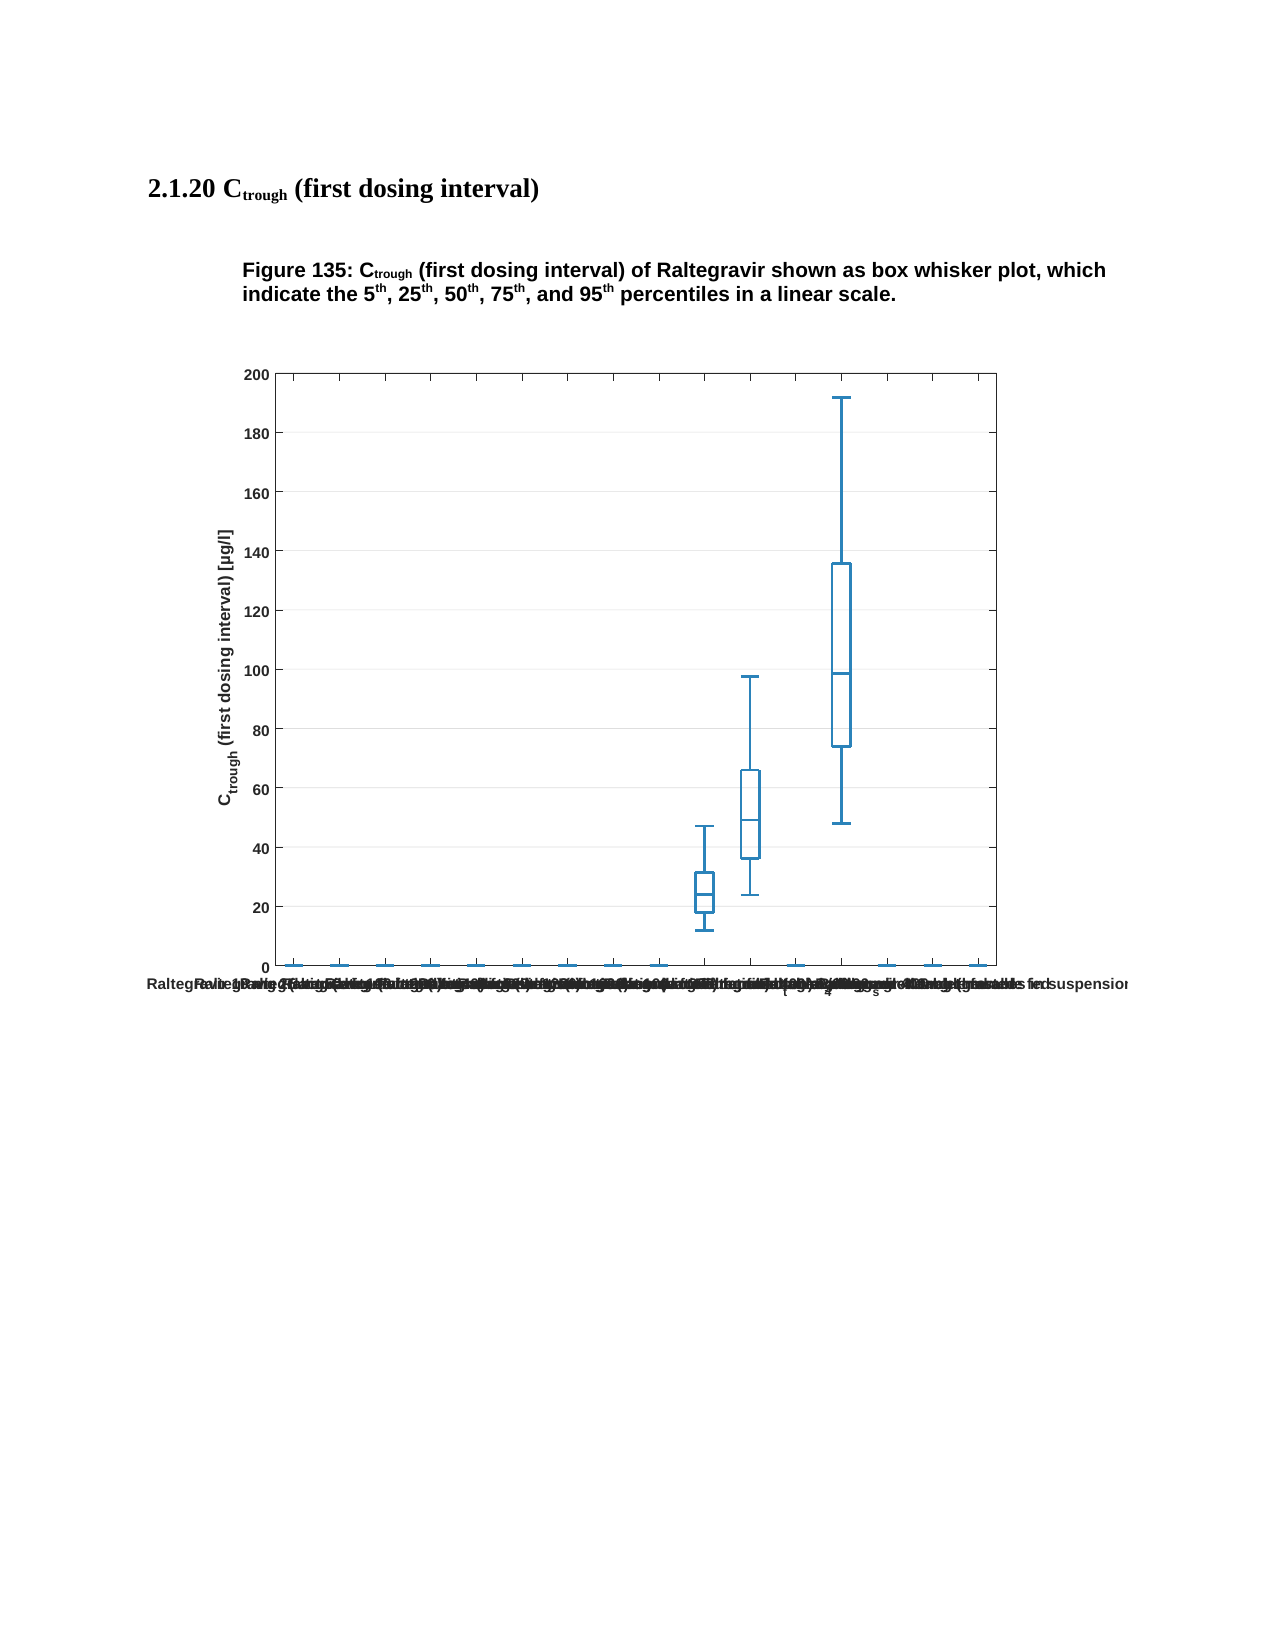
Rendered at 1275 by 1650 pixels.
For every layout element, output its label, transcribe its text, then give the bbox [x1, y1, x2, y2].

subtitle Ctrough (first dosing interval) [148, 173, 1127, 204]
